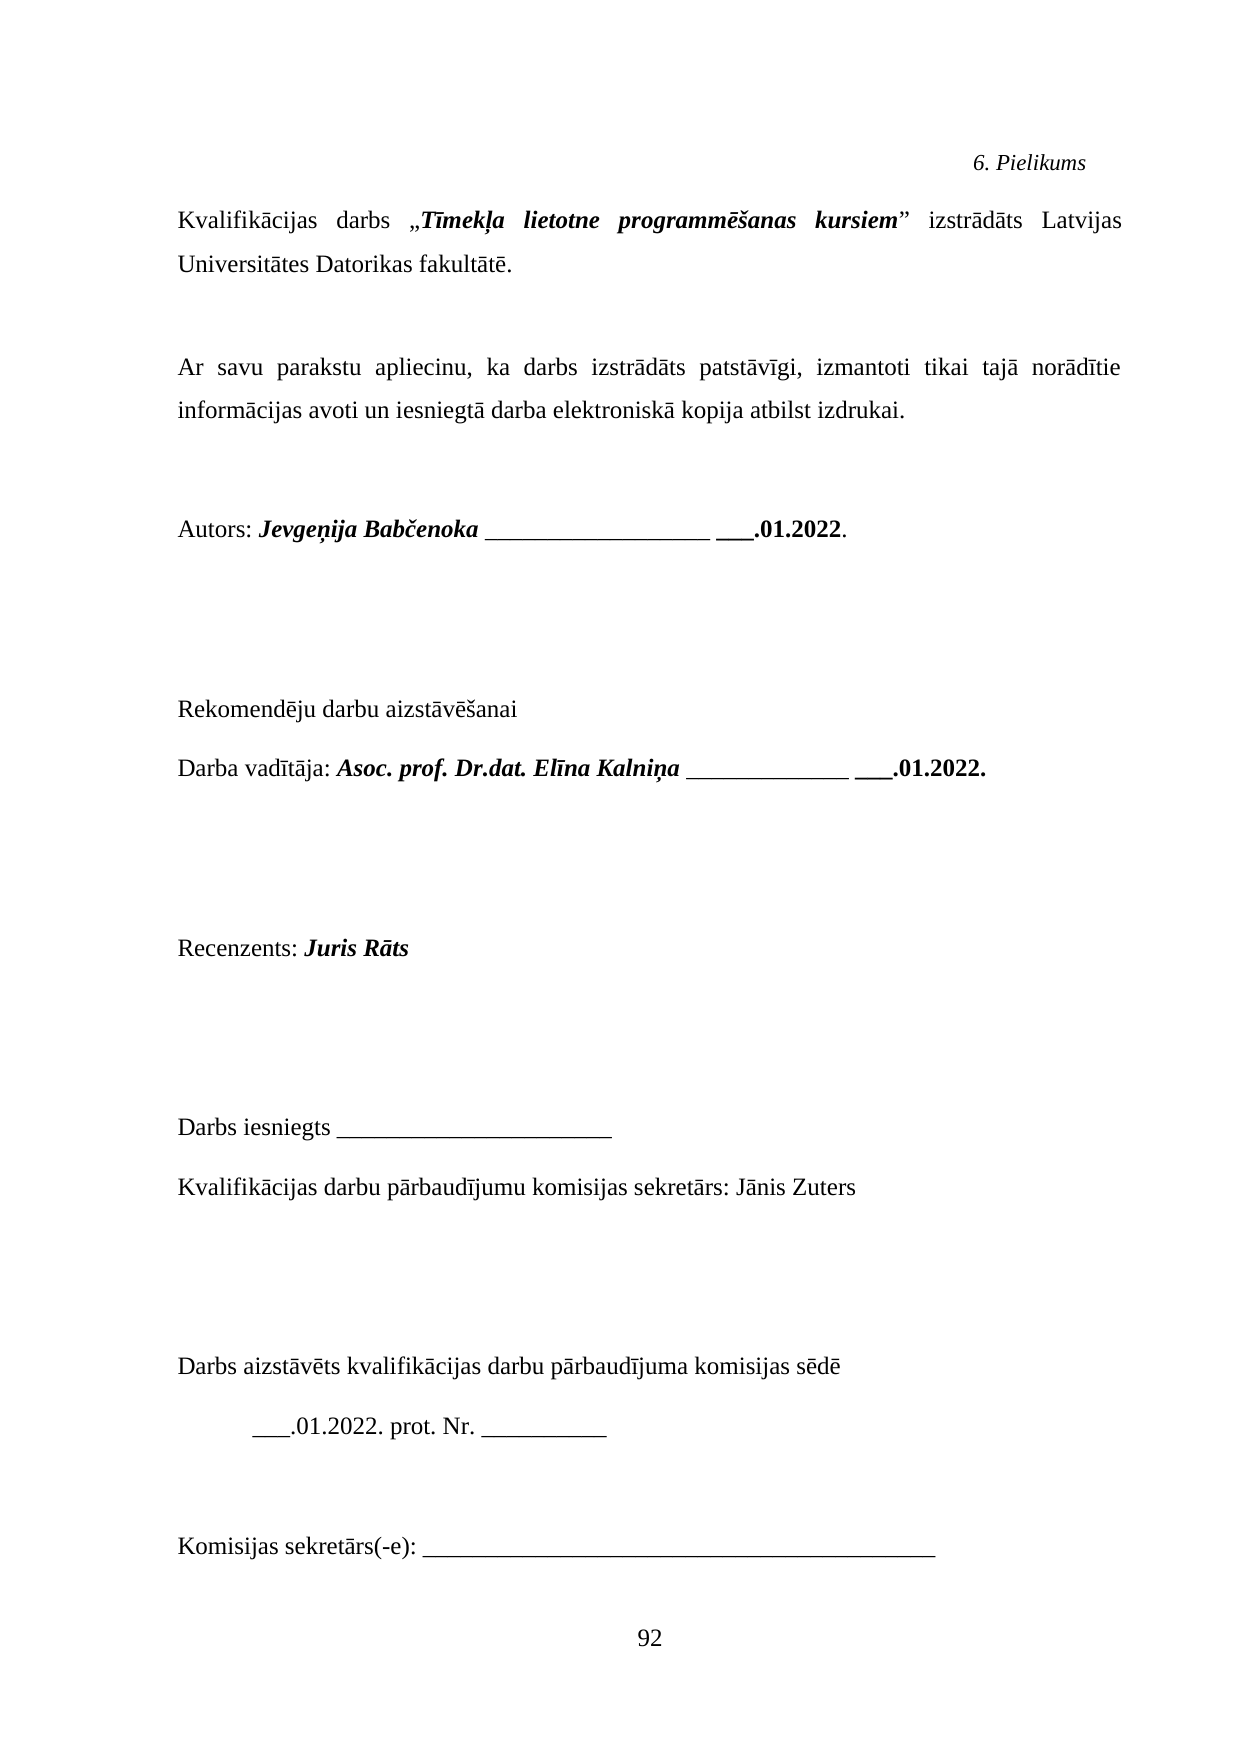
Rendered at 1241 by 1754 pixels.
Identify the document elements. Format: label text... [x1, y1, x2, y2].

text Ar savu parakstu apliecinu, ka darbs izstrādāts patstāvīgi, izmantoti tikai tajā norādītie informācijas avoti un iesniegtā darba elektroniskā kopija atbilst izdrukai. [177, 352, 1122, 423]
text Kvalifikācijas darbs „Tīmekļa lietotne programmēšanas kursiem” izstrādāts Latvijas Universitātes Datorikas fakultātē. [177, 118, 1122, 277]
text ___.01.2022. prot. Nr. __________ [177, 1411, 1122, 1440]
text Darbs aizstāvēts kvalifikācijas darbu pārbaudījuma komisijas sēdē [177, 1351, 1122, 1380]
text Autors: Jevgeņija Babčenoka __________________ ___.01.2022. [177, 514, 1122, 543]
text Kvalifikācijas darbu pārbaudījumu komisijas sekretārs: Jānis Zuters [177, 1172, 1122, 1201]
text Recenzents: Juris Rāts [177, 933, 1122, 962]
text Rekomendēju darbu aizstāvēšanai [177, 694, 1122, 722]
text Darbs iesniegts ______________________ [177, 1112, 1122, 1141]
text Komisijas sekretārs(-e): _________________________________________ [177, 1531, 1122, 1559]
text Darba vadītāja: Asoc. prof. Dr.dat. Elīna Kalniņa _____________ ___.01.2022. [177, 753, 1122, 782]
